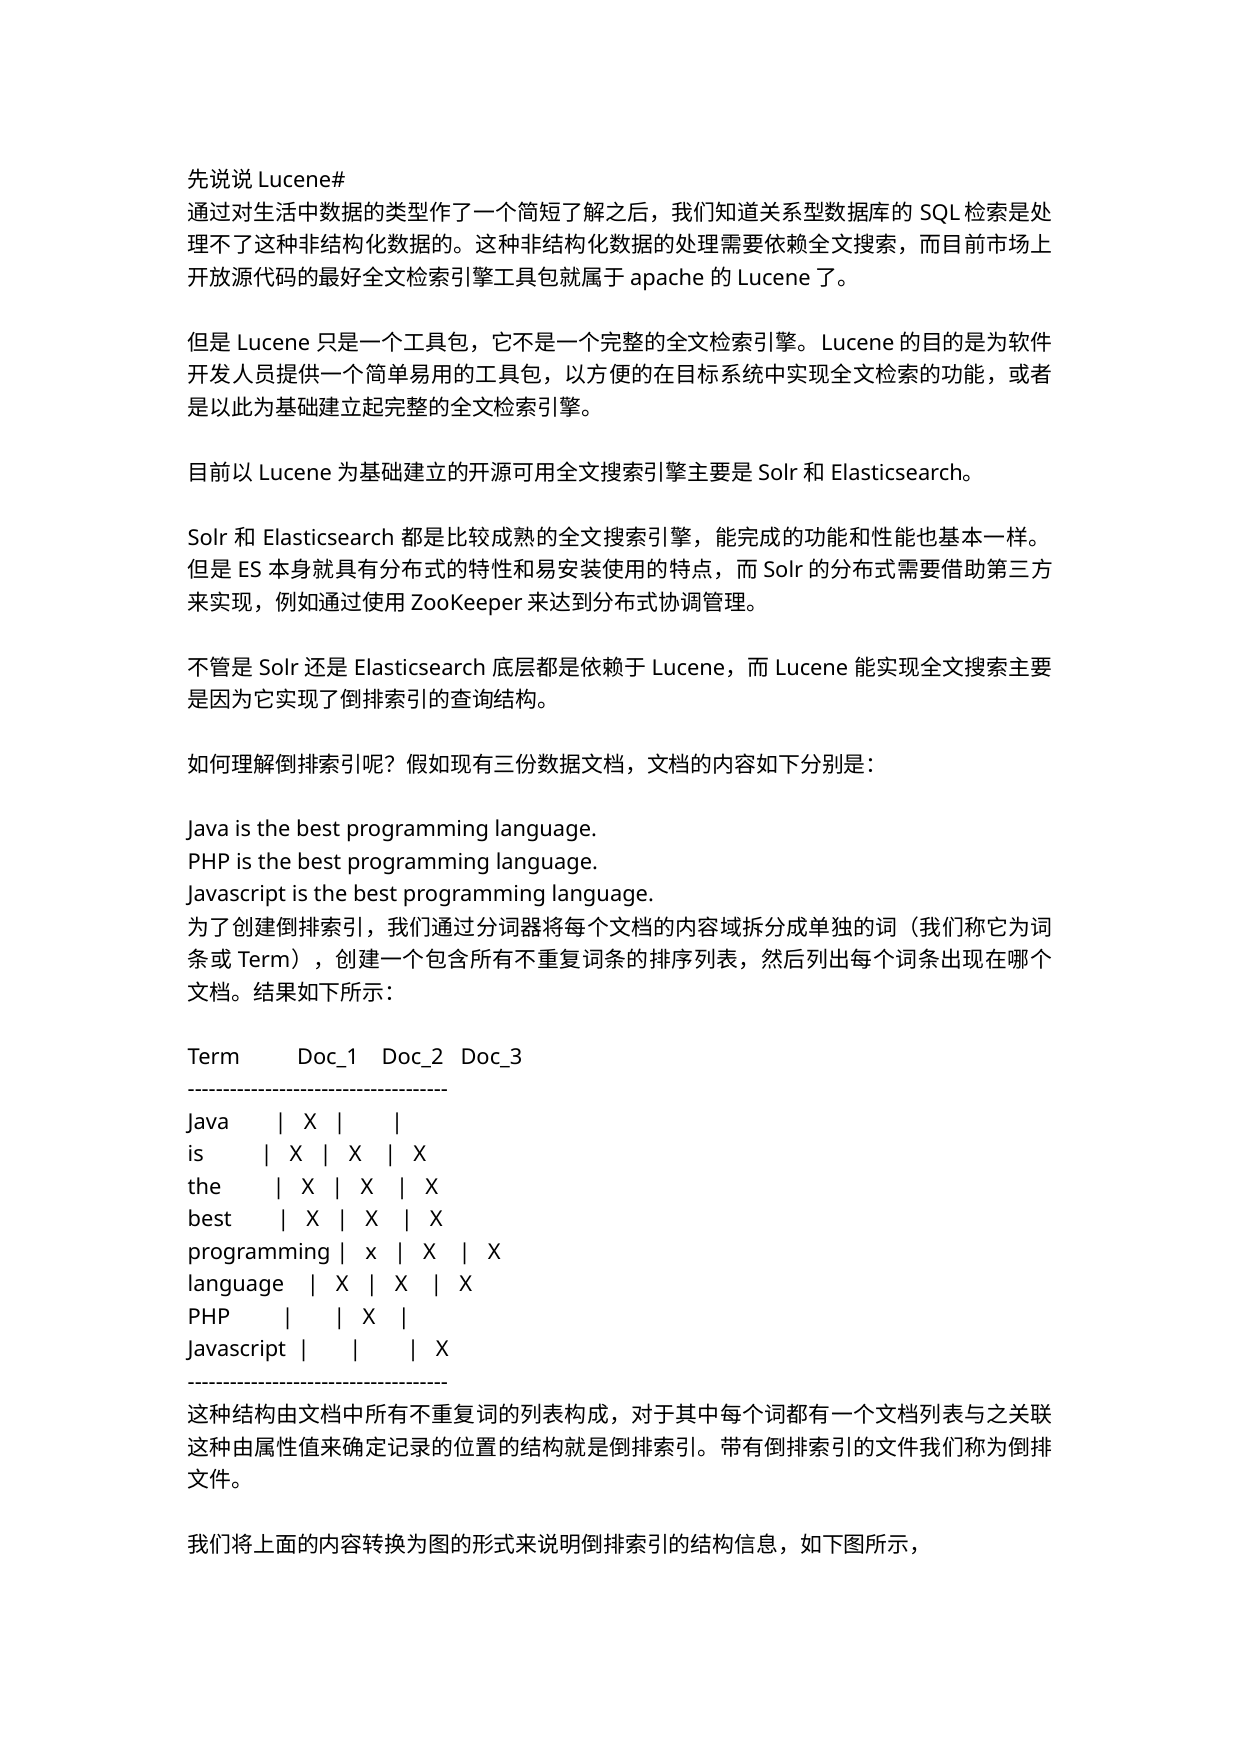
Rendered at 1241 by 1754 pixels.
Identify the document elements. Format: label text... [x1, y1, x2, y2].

text ------------------------------------- [187, 1072, 1053, 1104]
text best | X | X | X [187, 1202, 1053, 1234]
text language | X | X | X [187, 1267, 1053, 1299]
text 先说说Lucene# [187, 162, 1053, 194]
text Java is the best programming language. [187, 812, 1053, 844]
text ------------------------------------- [187, 1364, 1053, 1397]
text the | X | X | X [187, 1169, 1053, 1202]
text Solr 和 Elasticsearch 都是比较成熟的全文搜索引擎，能完成的功能和性能也基本一样。但是 ES 本身就具有分布式的特性和易安装使用的特点，而Solr的分布式需要借助第三方来实现，例如通过使用ZooKeeper来达到分布式协调管理。 [187, 519, 1053, 617]
text PHP | | X | [187, 1299, 1053, 1332]
text 不管是 Solr 还是 Elasticsearch 底层都是依赖于 Lucene，而 Lucene 能实现全文搜索主要是因为它实现了倒排索引的查询结构。 [187, 649, 1053, 714]
text Term Doc_1 Doc_2 Doc_3 [187, 1039, 1053, 1072]
text 目前以 Lucene 为基础建立的开源可用全文搜索引擎主要是 Solr 和 Elasticsearch。 [187, 454, 1053, 487]
text 这种结构由文档中所有不重复词的列表构成，对于其中每个词都有一个文档列表与之关联。这种由属性值来确定记录的位置的结构就是倒排索引。带有倒排索引的文件我们称为倒排文件。 [187, 1397, 1053, 1494]
text 通过对生活中数据的类型作了一个简短了解之后，我们知道关系型数据库的SQL检索是处理不了这种非结构化数据的。这种非结构化数据的处理需要依赖全文搜索，而目前市场上开放源代码的最好全文检索引擎工具包就属于 apache 的 Lucene了。 [187, 194, 1053, 292]
text Java | X | | [187, 1104, 1053, 1137]
text Javascript | | | X [187, 1332, 1053, 1364]
text programming | x | X | X [187, 1234, 1053, 1267]
text 但是 Lucene 只是一个工具包，它不是一个完整的全文检索引擎。Lucene的目的是为软件开发人员提供一个简单易用的工具包，以方便的在目标系统中实现全文检索的功能，或者是以此为基础建立起完整的全文检索引擎。 [187, 324, 1053, 422]
text is | X | X | X [187, 1137, 1053, 1169]
text 如何理解倒排索引呢？假如现有三份数据文档，文档的内容如下分别是： [187, 747, 1053, 779]
text Javascript is the best programming language. [187, 877, 1053, 909]
text 我们将上面的内容转换为图的形式来说明倒排索引的结构信息，如下图所示， [187, 1527, 1053, 1559]
text PHP is the best programming language. [187, 844, 1053, 877]
text 为了创建倒排索引，我们通过分词器将每个文档的内容域拆分成单独的词（我们称它为词条或 Term），创建一个包含所有不重复词条的排序列表，然后列出每个词条出现在哪个文档。结果如下所示： [187, 909, 1053, 1007]
